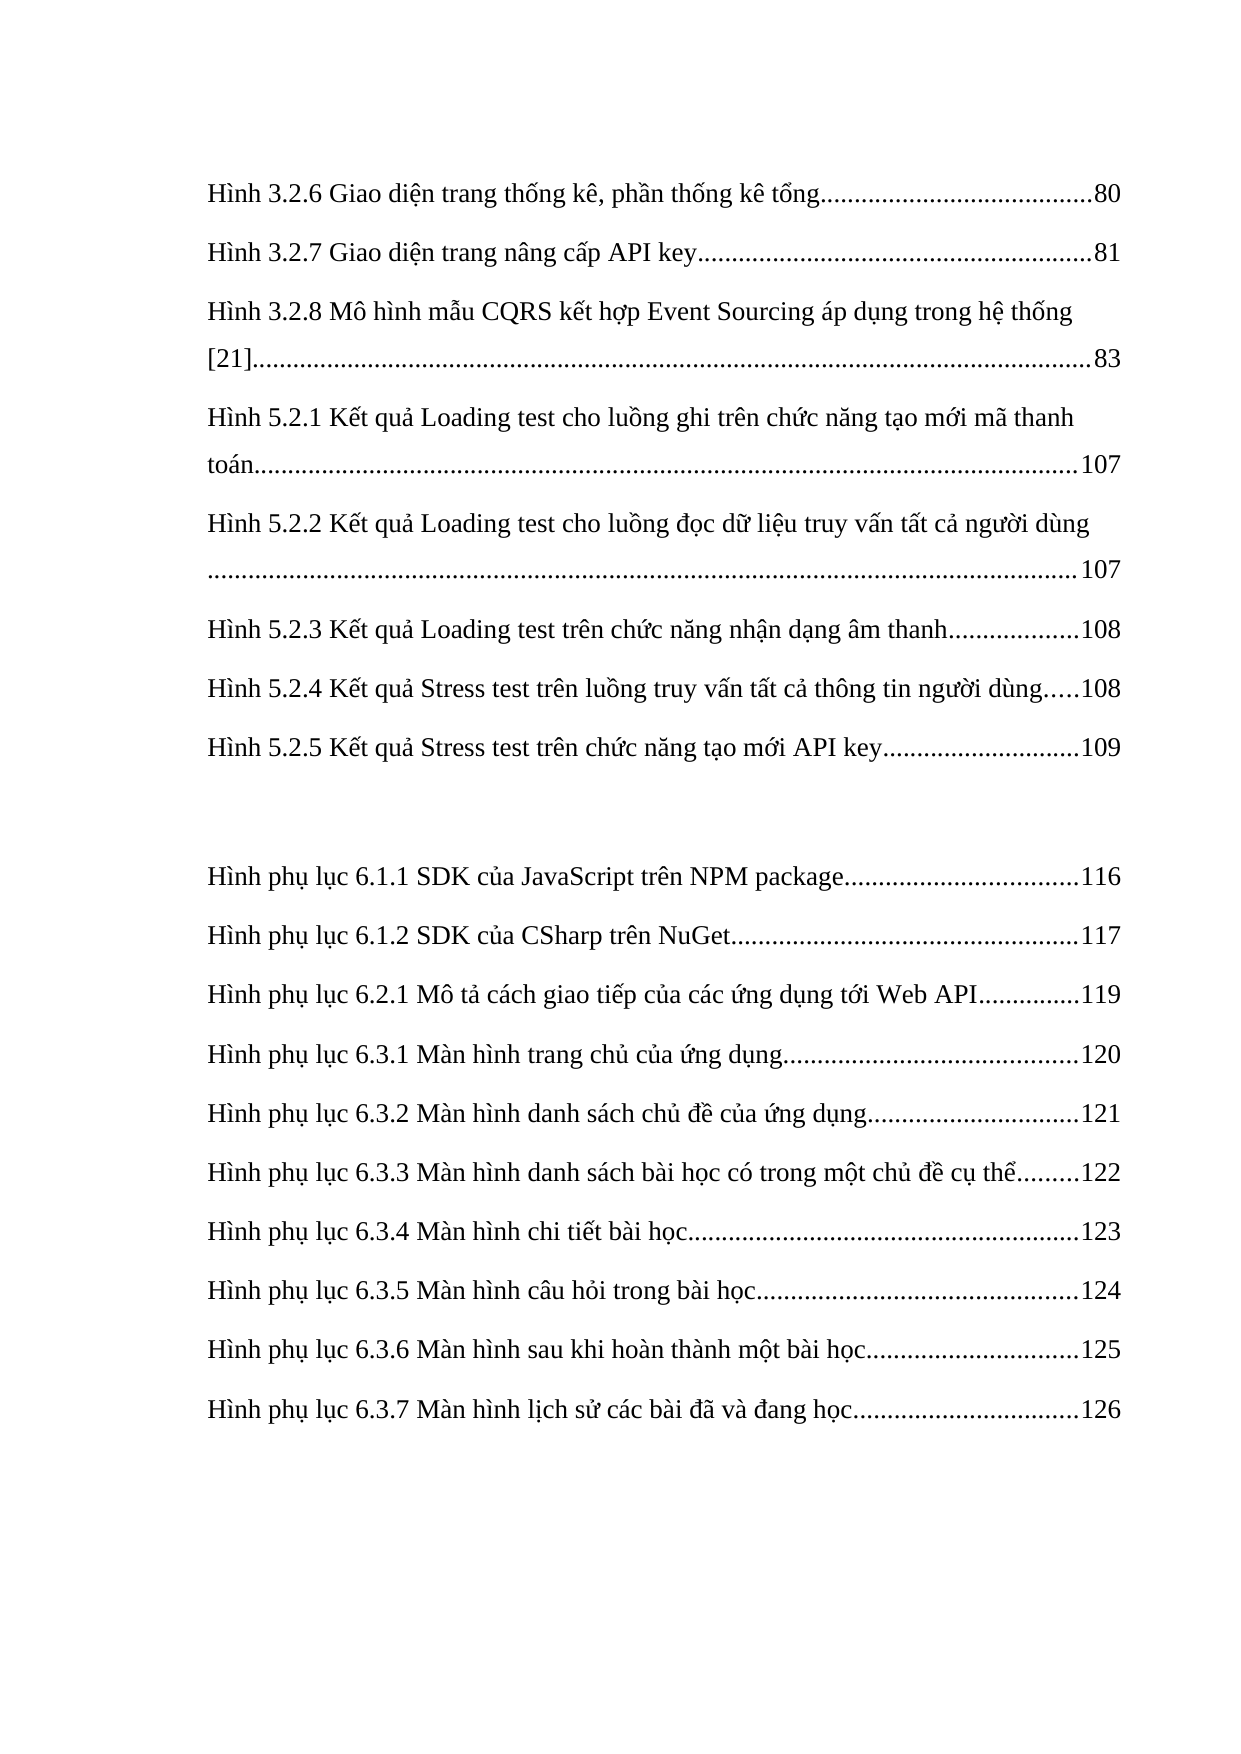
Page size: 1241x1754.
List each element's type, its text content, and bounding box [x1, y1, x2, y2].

text Hình phụ lục 6.3.2 Màn hình danh sách chủ đề của ứng dụng 121 [207, 1097, 1122, 1128]
text Hình phụ lục 6.1.1 SDK của JavaScript trên NPM package 116 [207, 860, 1122, 891]
text Hình phụ lục 6.3.1 Màn hình trang chủ của ứng dụng 120 [207, 1038, 1122, 1069]
text Hình phụ lục 6.3.7 Màn hình lịch sử các bài đã và đang học 126 [207, 1393, 1122, 1424]
text Hình 5.2.4 Kết quả Stress test trên luồng truy vấn tất cả thông tin người dùng 108 [207, 672, 1122, 703]
text Hình 5.2.2 Kết quả Loading test cho luồng đọc dữ liệu truy vấn tất cả người dùng 107 [207, 507, 1122, 585]
text Hình 3.2.7 Giao diện trang nâng cấp API key 81 [207, 236, 1122, 267]
text Hình 5.2.5 Kết quả Stress test trên chức năng tạo mới API key 109 [207, 731, 1122, 762]
text Hình phụ lục 6.2.1 Mô tả cách giao tiếp của các ứng dụng tới Web API 119 [207, 979, 1122, 1010]
text Hình 3.2.6 Giao diện trang thống kê, phần thống kê tổng 80 [207, 177, 1122, 208]
text Hình phụ lục 6.1.2 SDK của CSharp trên NuGet 117 [207, 919, 1122, 951]
text Hình 5.2.1 Kết quả Loading test cho luồng ghi trên chức năng tạo mới mã thanh toán 107 [207, 401, 1122, 479]
text Hình 5.2.3 Kết quả Loading test trên chức năng nhận dạng âm thanh 108 [207, 613, 1122, 644]
text Hình phụ lục 6.3.3 Màn hình danh sách bài học có trong một chủ đề cụ thể 122 [207, 1156, 1122, 1187]
text Hình phụ lục 6.3.4 Màn hình chi tiết bài học 123 [207, 1215, 1122, 1246]
text Hình phụ lục 6.3.6 Màn hình sau khi hoàn thành một bài học 125 [207, 1334, 1122, 1365]
text Hình phụ lục 6.3.5 Màn hình câu hỏi trong bài học 124 [207, 1274, 1122, 1306]
text Hình 3.2.8 Mô hình mẫu CQRS kết hợp Event Sourcing áp dụng trong hệ thống [21] 83 [207, 295, 1122, 373]
